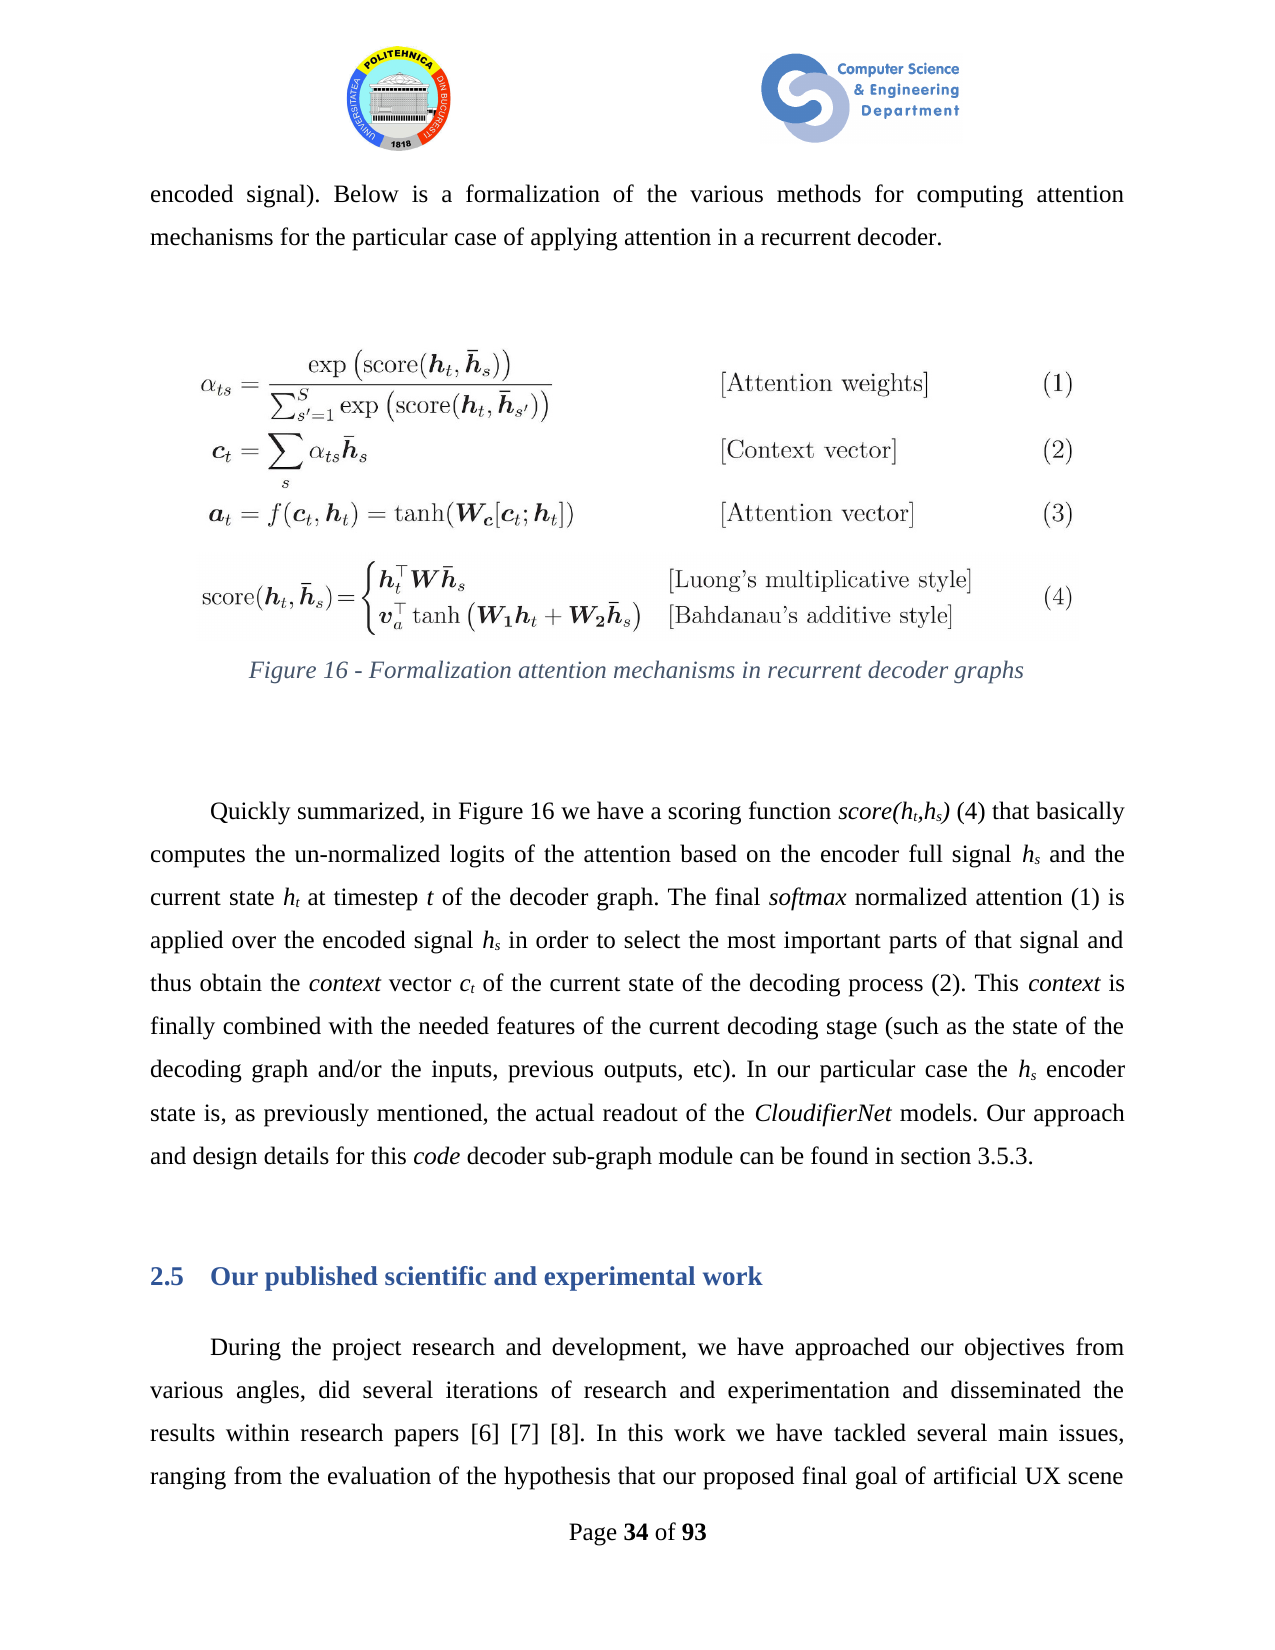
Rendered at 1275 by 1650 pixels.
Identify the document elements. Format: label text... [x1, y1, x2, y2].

subtitle Our published scientific and experimental work [150, 1260, 1125, 1292]
picture [760, 53, 963, 144]
picture [199, 341, 1076, 538]
picture [346, 46, 451, 151]
picture [196, 552, 1079, 641]
table_header Figure 16 - Formalization attention mechanisms in recurrent decoder graphs [118, 342, 1157, 736]
text Quickly summarized, in Figure 13 we have a scoring function score(ht,hs) (4) that basically computes the un-normalized logits of the attention based on the encoder full signal hs and the current state ht at timestep t of the decoder graph. The final softmax normalized attention (1) is applied over the encoded signal hs in order to select the most important parts of that signal and thus obtain the context vector ct of the current state of the decoding process (2). This context is finally combined with the needed features of the current decoding stage (such as the state of the decoding graph and/or the inputs, previous outputs, etc). In our particular case the hs encoder state is, as previously mentioned, the actual readout of the CloudifierNet models. Our approach and design details for this code decoder sub-graph module can be found in section 3.5.3. [150, 796, 1125, 1169]
